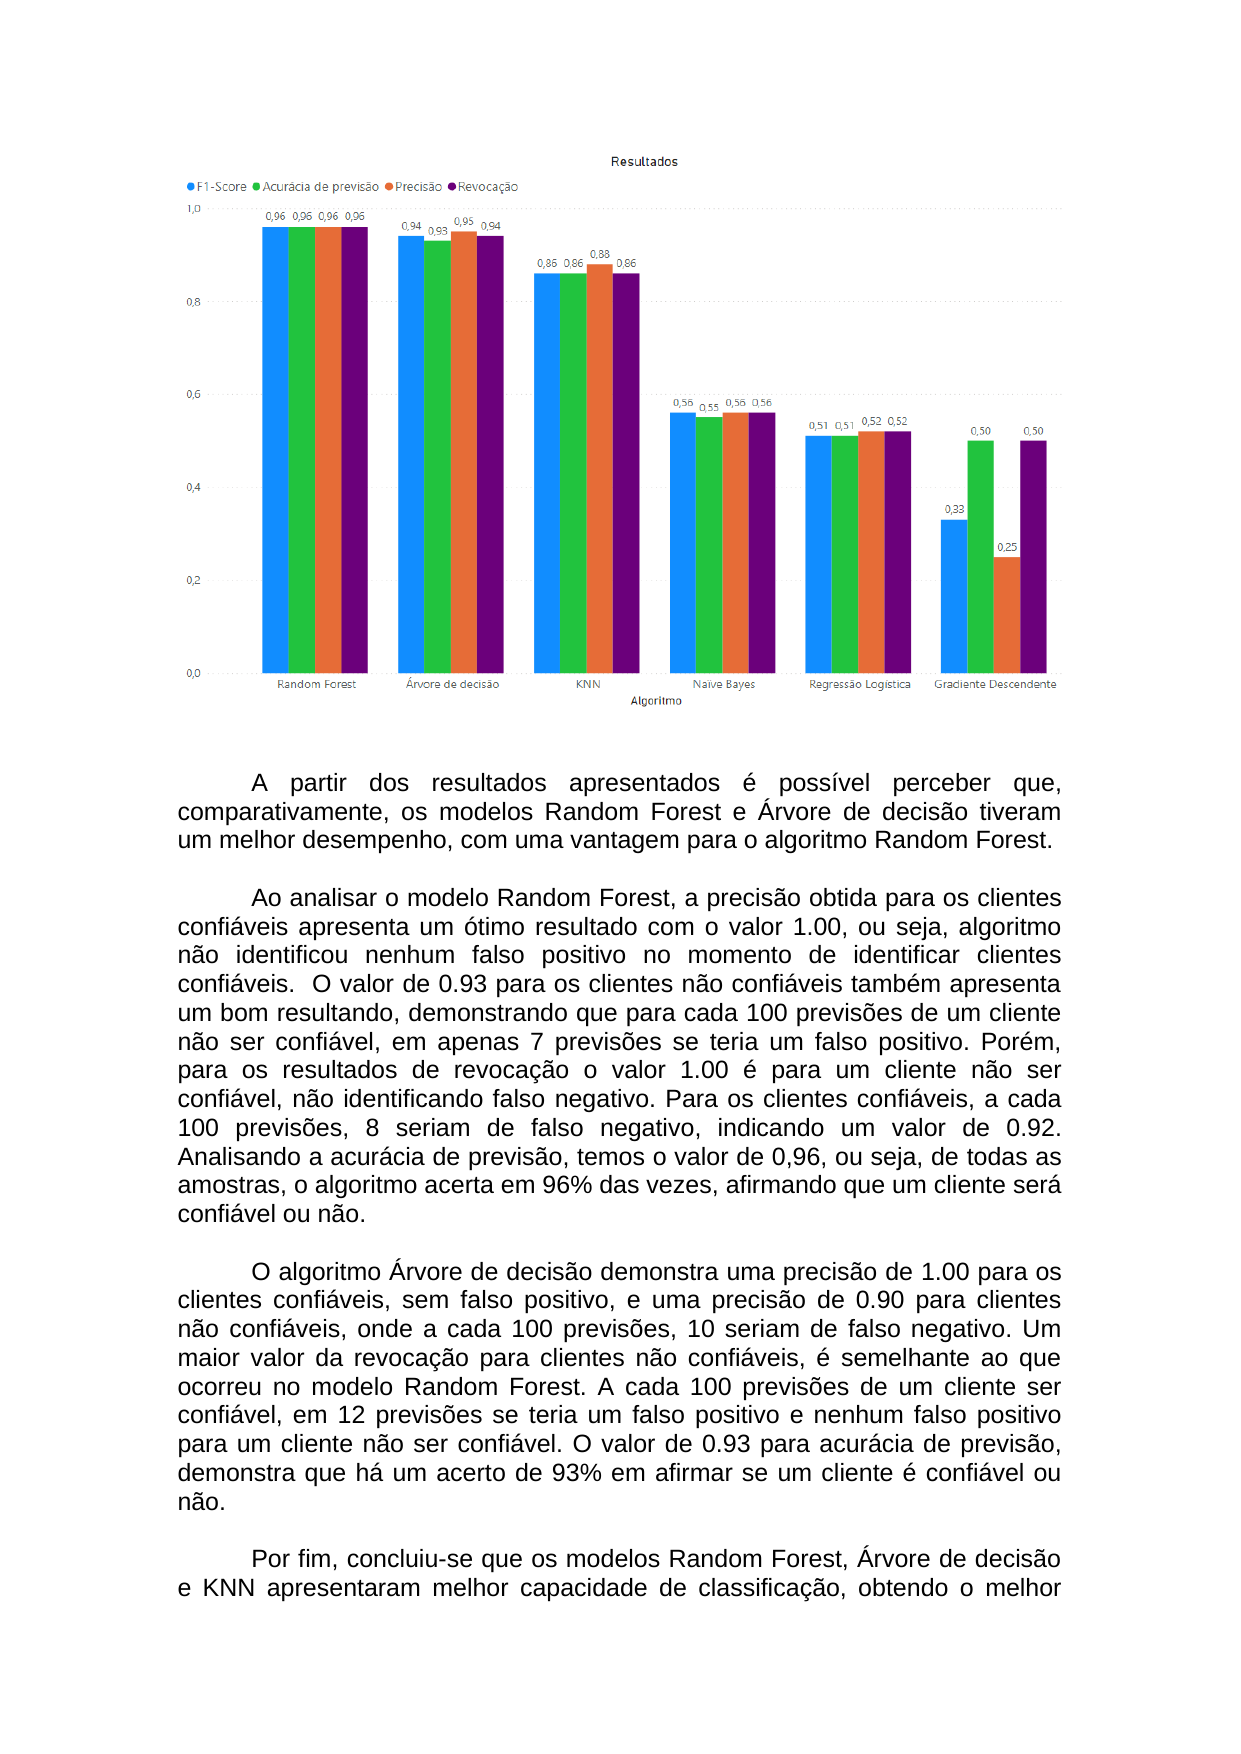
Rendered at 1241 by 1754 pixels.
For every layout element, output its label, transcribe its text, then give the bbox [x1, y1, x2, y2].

text O algoritmo Árvore de decisão demonstra uma precisão de 1.00 para os clientes confiáveis, sem falso positivo, e uma precisão de 0.90 para clientes não confiáveis, onde a cada 100 previsões, 10 seriam de falso negativo. Um maior valor da revocação para clientes não confiáveis, é semelhante ao que ocorreu no modelo Random Forest. A cada 100 previsões de um cliente ser confiável, em 12 previsões se teria um falso positivo e nenhum falso positivo para um cliente não ser confiável. O valor de 0.93 para acurácia de previsão, demonstra que há um acerto de 93% em afirmar se um cliente é confiável ou não. [177, 1257, 1063, 1515]
text A partir dos resultados apresentados é possível perceber que, comparativamente, os modelos Random Forest e Árvore de decisão tiveram um melhor desempenho, com uma vantagem para o algoritmo Random Forest. [177, 768, 1063, 854]
text Ao analisar o modelo Random Forest, a precisão obtida para os clientes confiáveis apresenta um ótimo resultado com o valor 1.00, ou seja, algoritmo não identificou nenhum falso positivo no momento de identificar clientes confiáveis. O valor de 0.93 para os clientes não confiáveis também apresenta um bom resultando, demonstrando que para cada 100 previsões de um cliente não ser confiável, em apenas 7 previsões se teria um falso positivo. Porém, para os resultados de revocação o valor 1.00 é para um cliente não ser confiável, não identificando falso negativo. Para os clientes confiáveis, a cada 100 previsões, 8 seriam de falso negativo, indicando um valor de 0.92. Analisando a acurácia de previsão, temos o valor de 0,96, ou seja, de todas as amostras, o algoritmo acerta em 96% das vezes, afirmando que um cliente será confiável ou não. [177, 883, 1063, 1228]
picture [177, 147, 1063, 710]
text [177, 1544, 1063, 1602]
